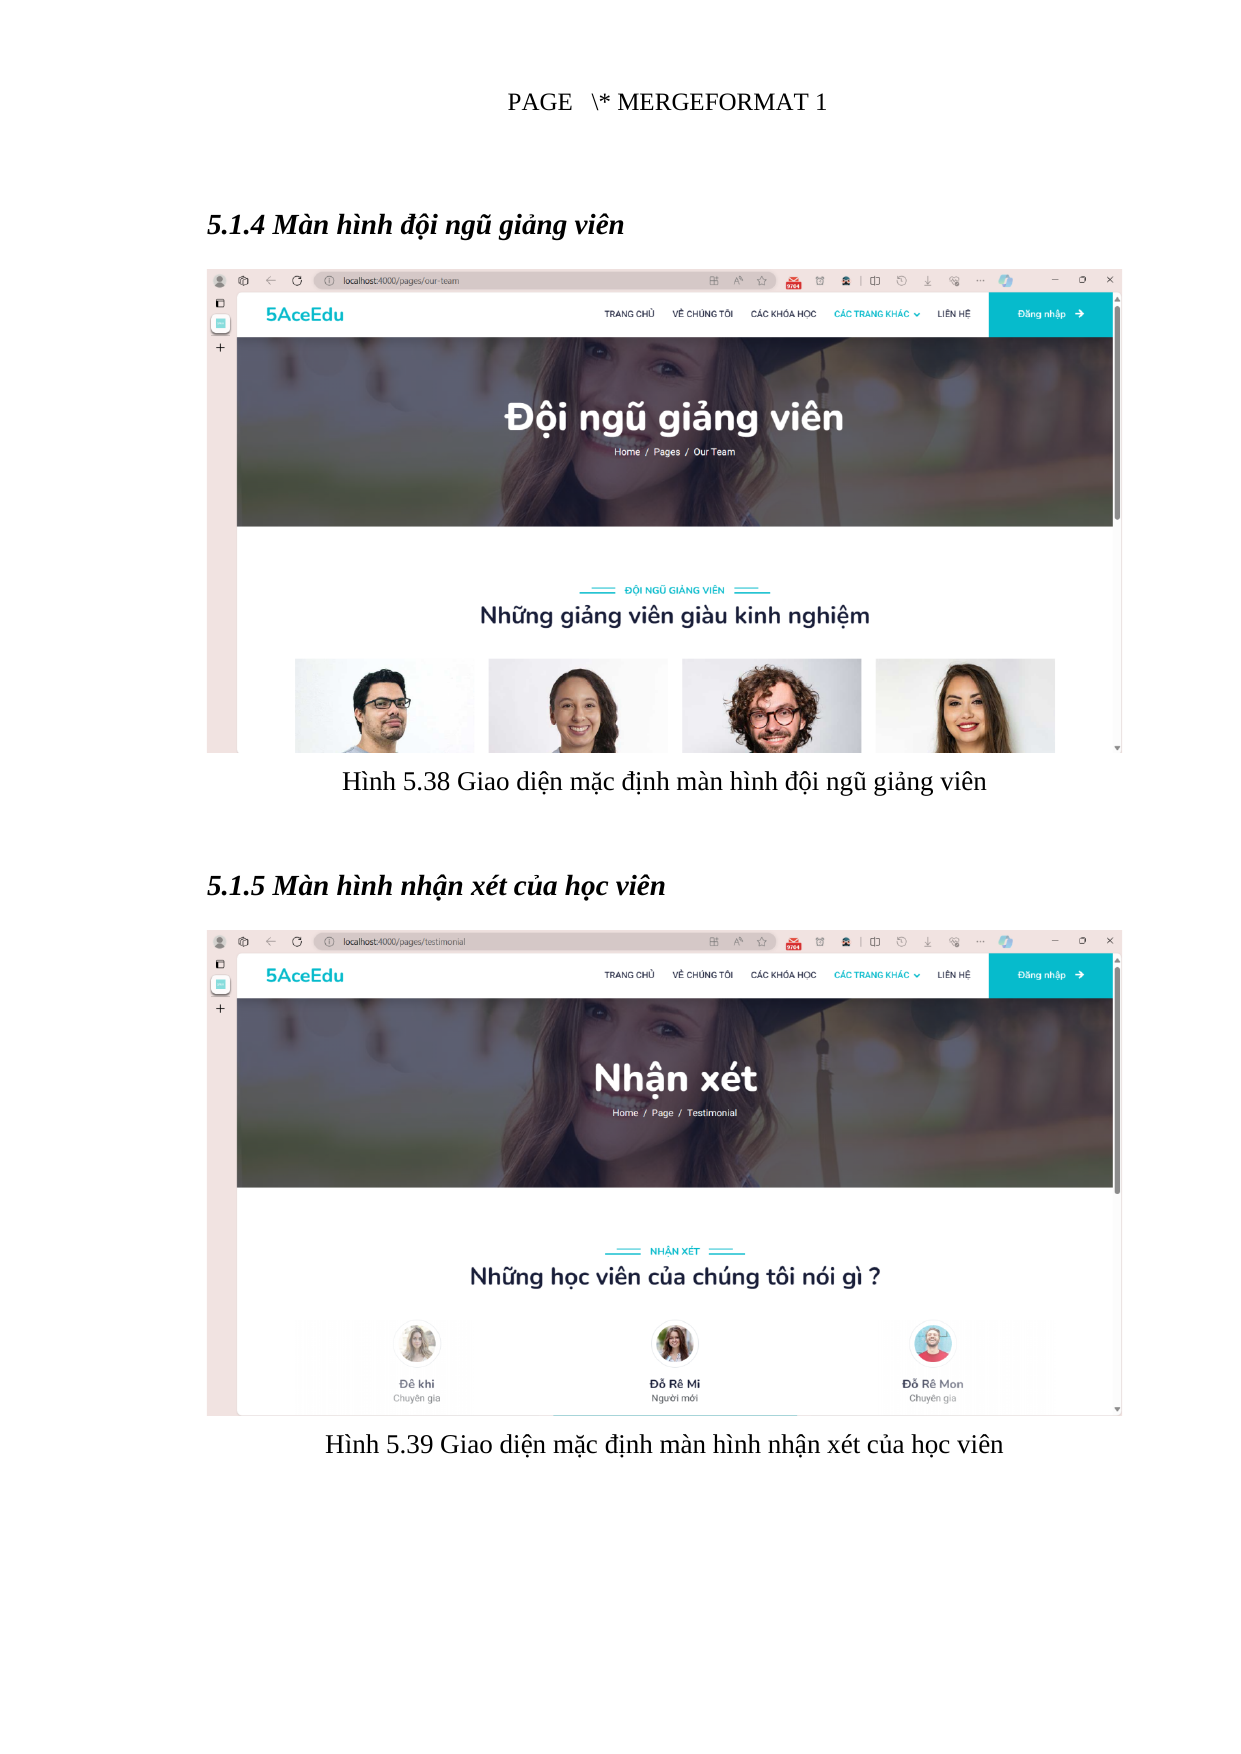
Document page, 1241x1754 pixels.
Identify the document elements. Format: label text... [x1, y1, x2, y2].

subtitle Màn hình nhận xét của học viên [207, 868, 1122, 902]
picture [206, 269, 1123, 753]
subtitle Màn hình đội ngũ giảng viên [207, 207, 1122, 240]
picture [206, 930, 1123, 1416]
